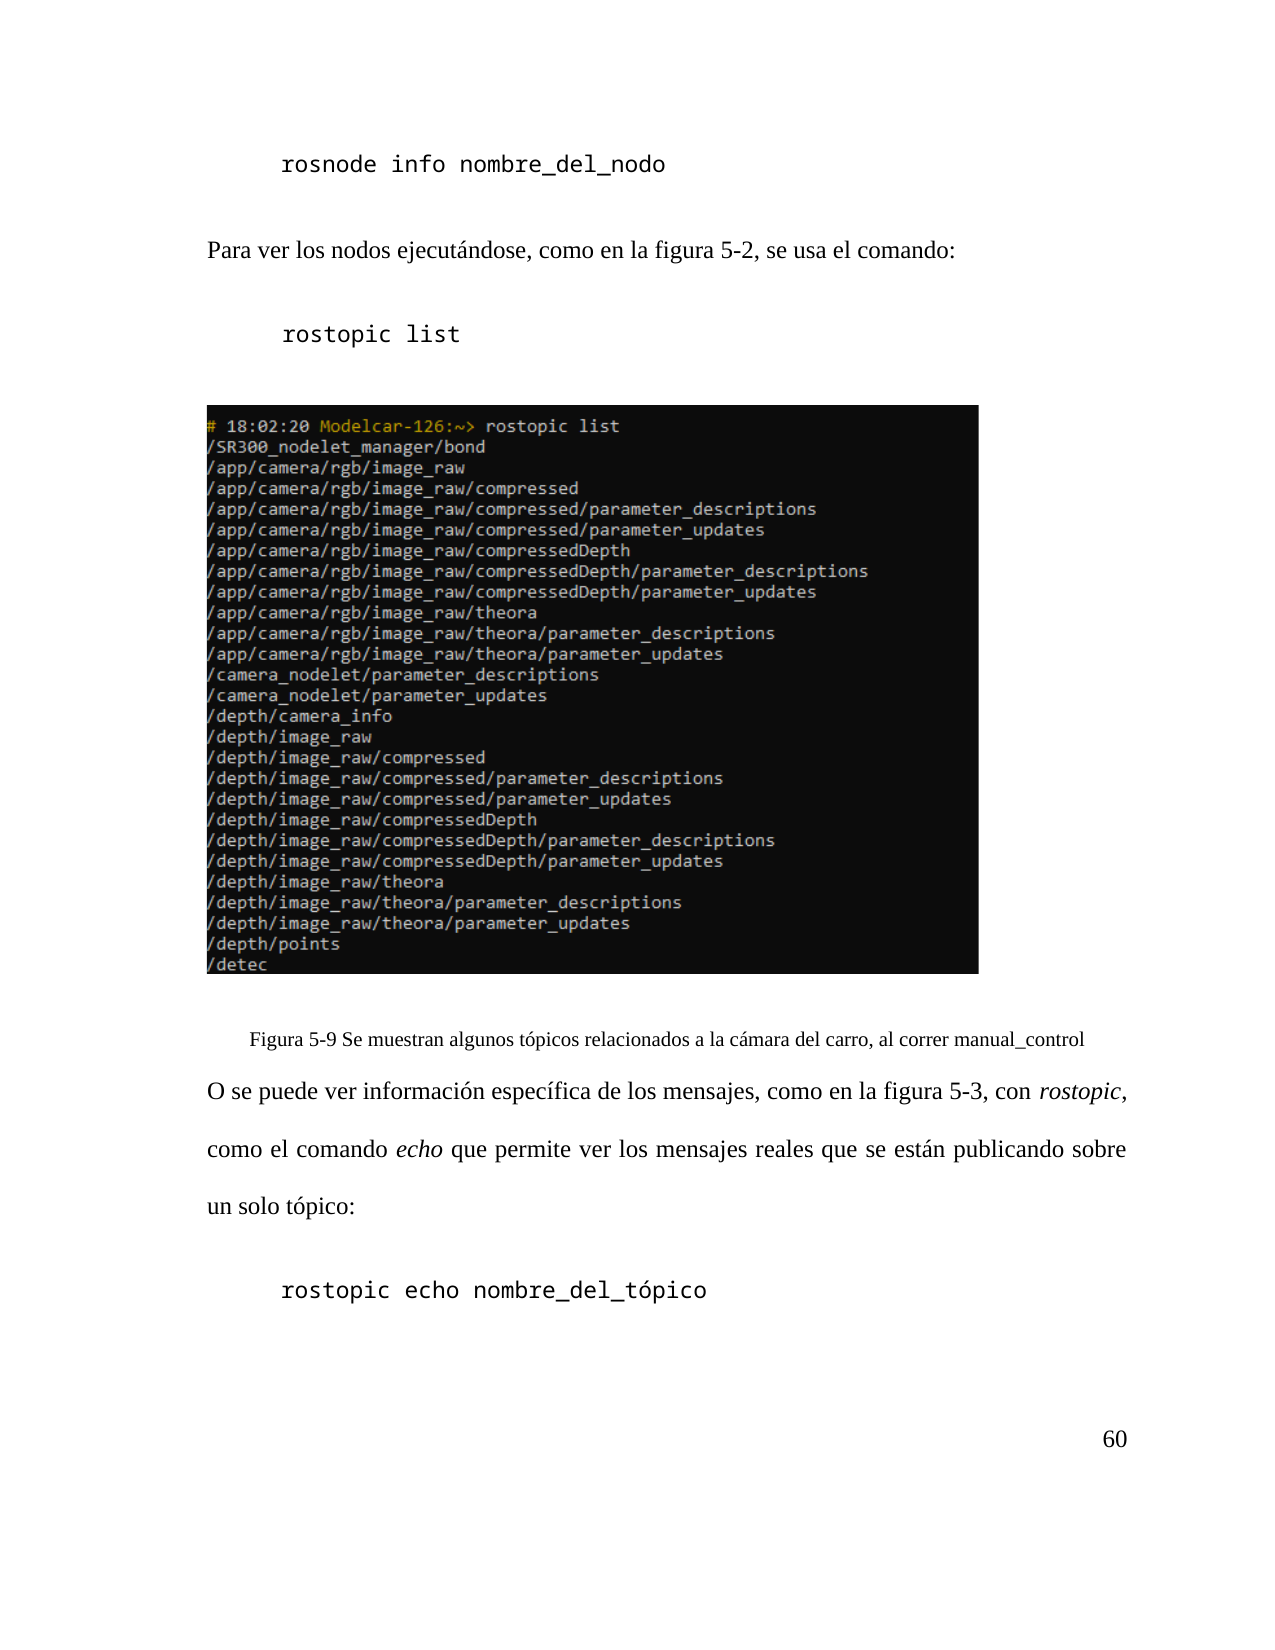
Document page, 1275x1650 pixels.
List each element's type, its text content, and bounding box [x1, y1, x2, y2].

text O se puede ver información específica de los mensajes, como en la figura 5-3, con rostopic, como el comando echo que permite ver los mensajes reales que se están publicando sobre un solo tópico: [207, 1076, 1127, 1220]
text rostopic list [207, 318, 1127, 349]
text Para ver los nodos ejecutándose, como en la figura 5-2, se usa el comando: [207, 235, 1127, 264]
text Figura 5-2 Se muestran algunos tópicos relacionados a la cámara del carro, al correr manual_control [207, 1027, 1127, 1051]
text rosnode info nombre_del_nodo [207, 148, 1127, 179]
picture [206, 405, 979, 974]
text rostopic echo nombre_del_tópico [207, 1274, 1127, 1305]
